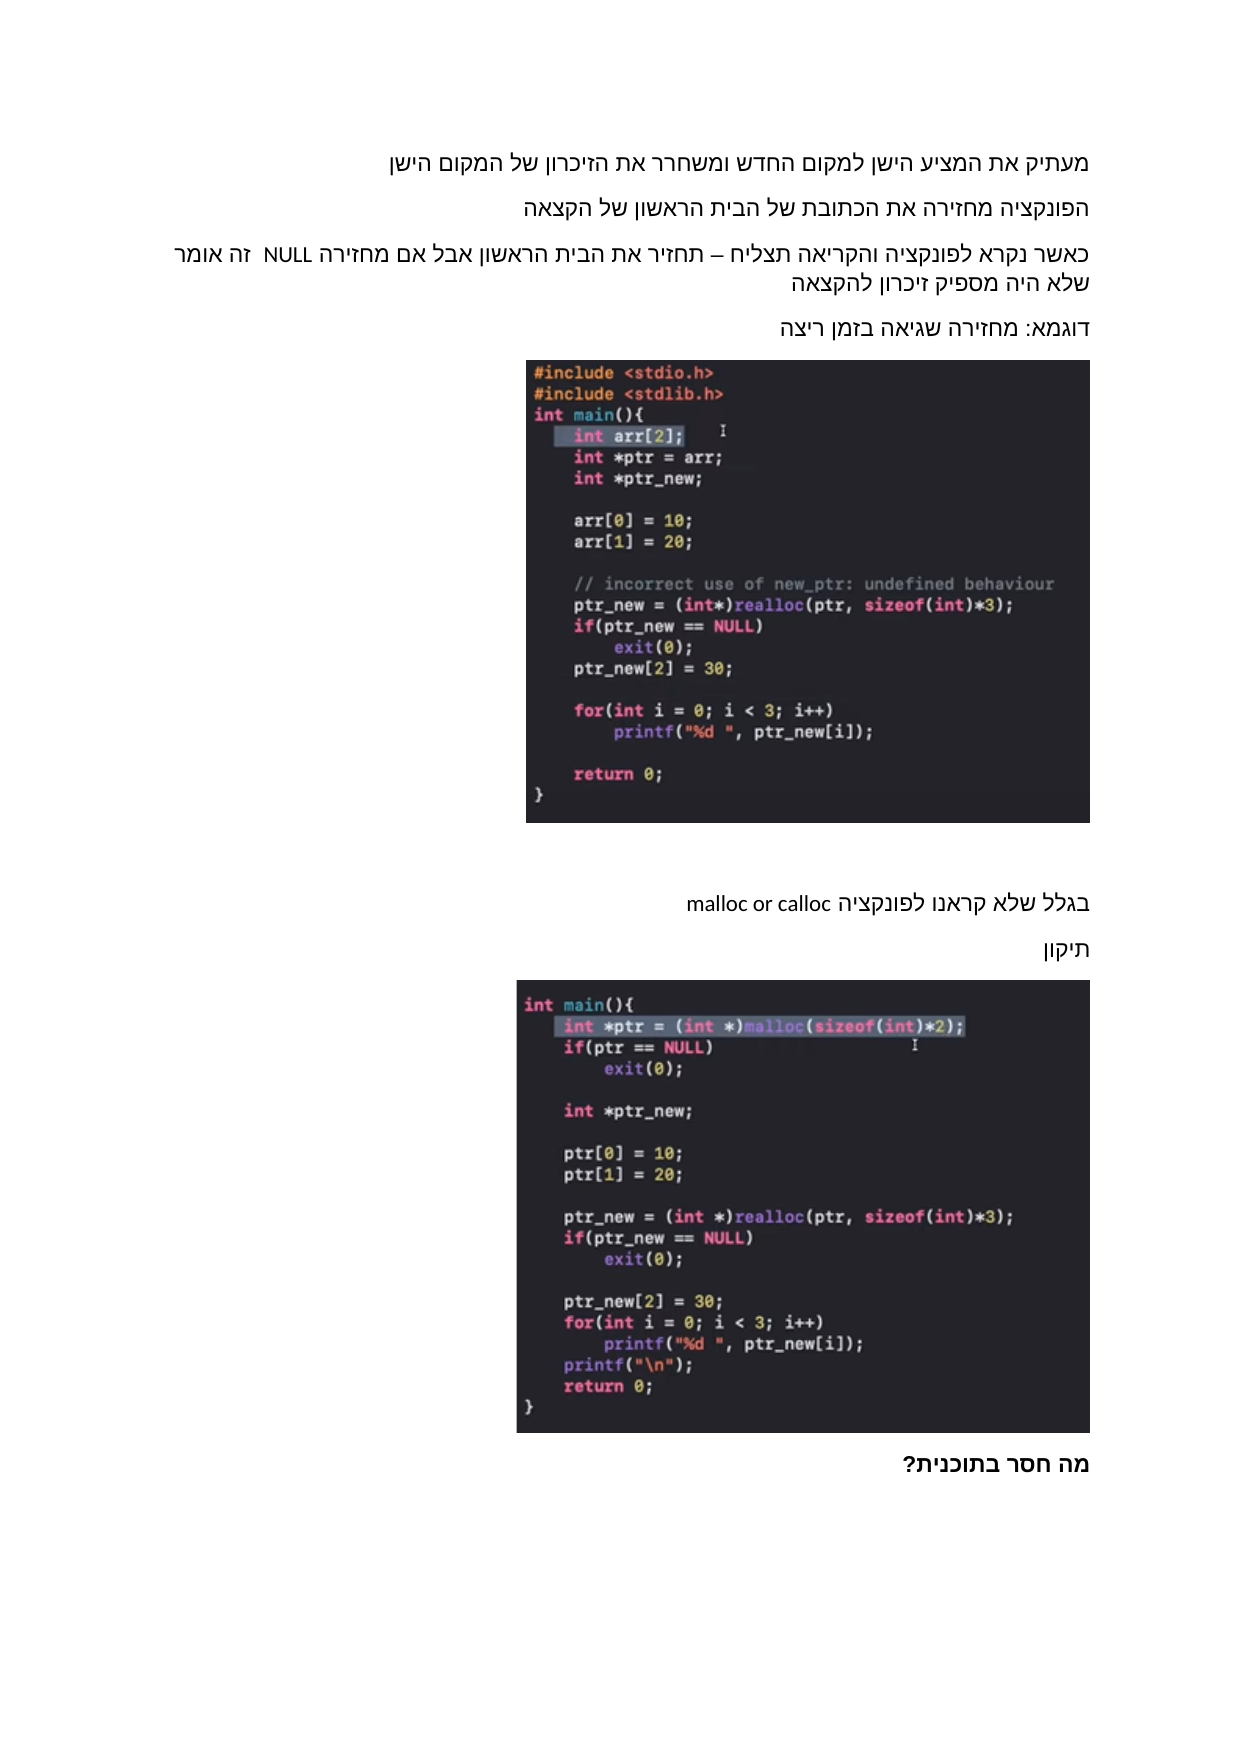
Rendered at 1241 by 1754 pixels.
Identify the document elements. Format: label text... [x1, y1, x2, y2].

text כאשר נקרא לפונקציה והקריאה תצליח – תחזיר את הבית הראשון אבל אם מחזירה NULL זה אומר שלא היה מספיק זיכרון להקצאה [150, 240, 1090, 297]
picture [516, 980, 1090, 1433]
text מעתיק את המציע הישן למקום החדש ומשחרר את הזיכרון של המקום הישן [150, 150, 1090, 176]
picture [526, 360, 1090, 823]
text בגלל שלא קראנו לפונקציה malloc or calloc [150, 889, 1090, 917]
text הפונקציה מחזירה את הכתובת של הבית הראשון של הקצאה [150, 195, 1090, 221]
text דוגמא: מחזירה שגיאה בזמן ריצה [150, 315, 1090, 342]
text מה חסר בתוכנית? [150, 1451, 1090, 1477]
text תיקון [150, 936, 1090, 962]
